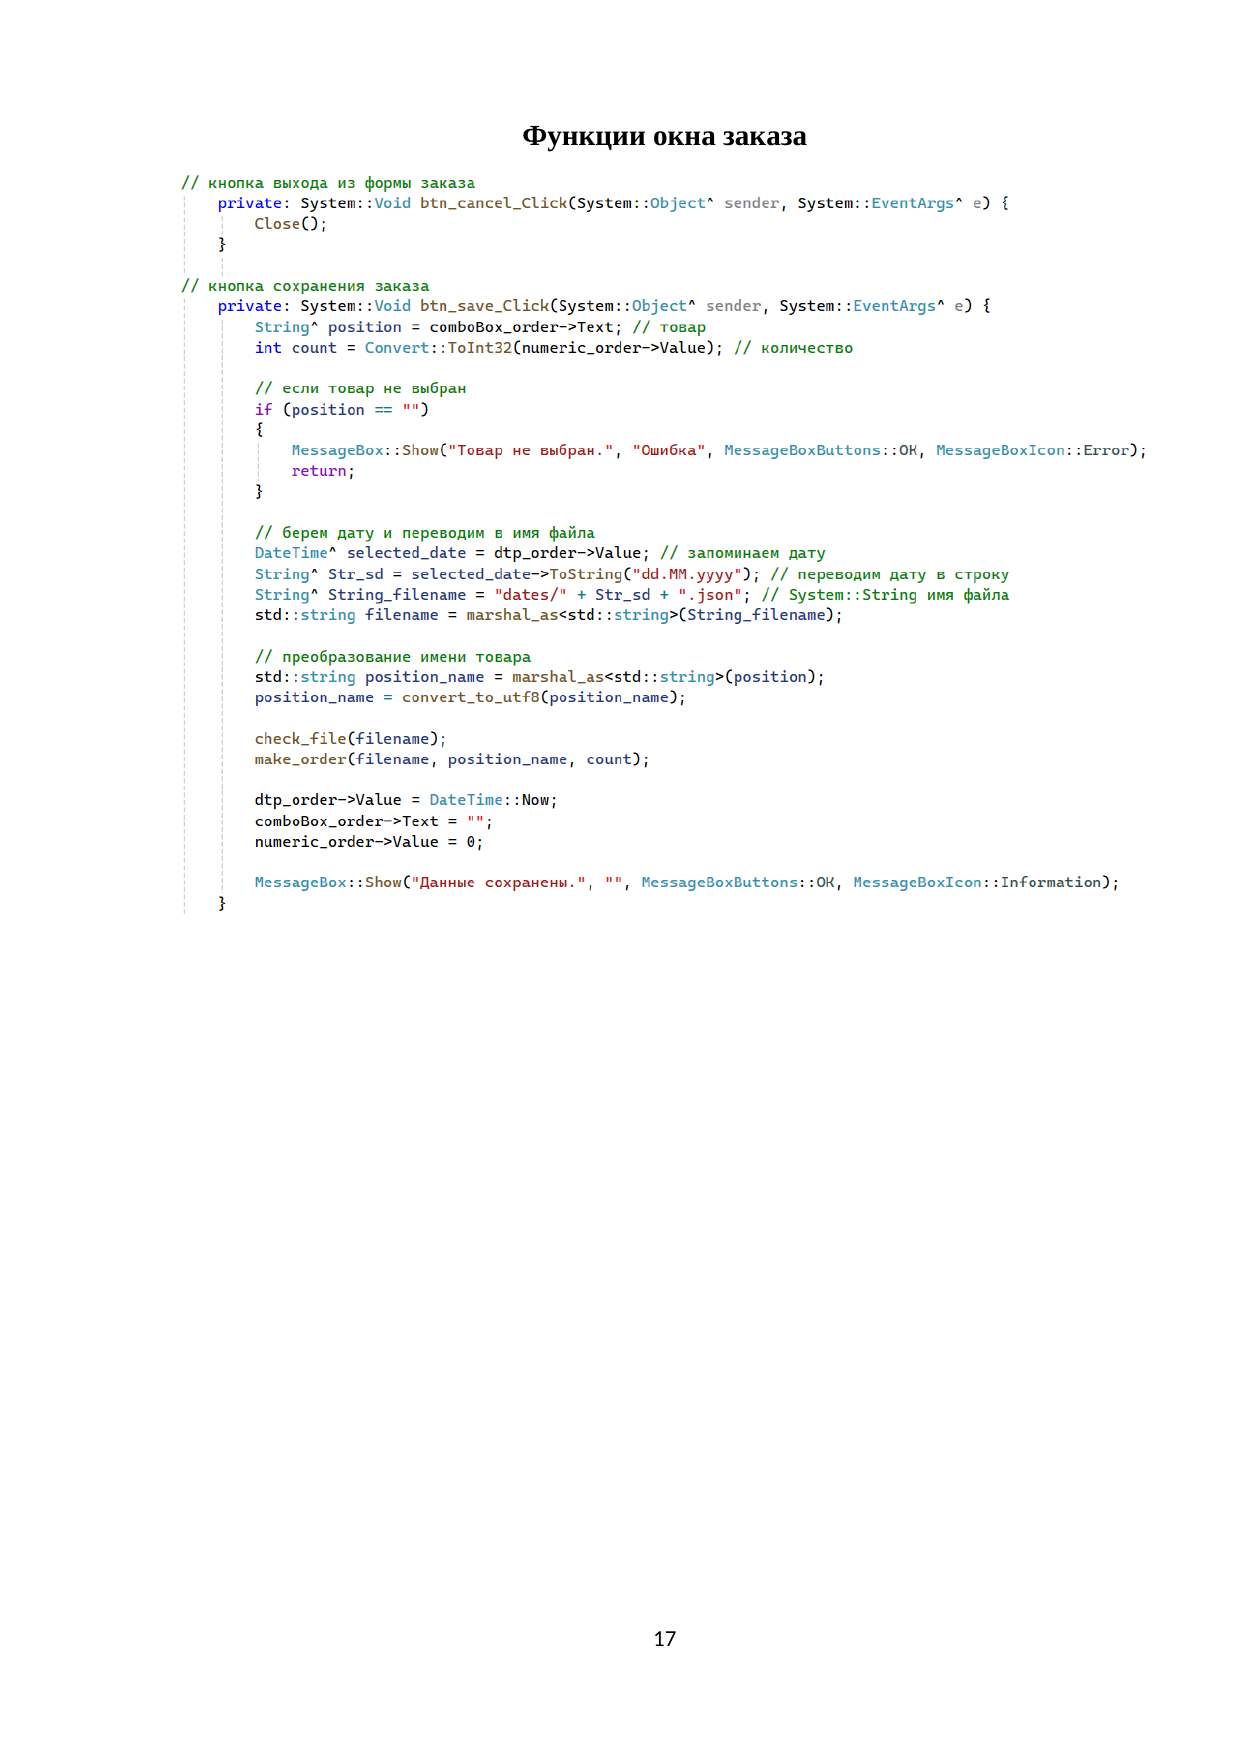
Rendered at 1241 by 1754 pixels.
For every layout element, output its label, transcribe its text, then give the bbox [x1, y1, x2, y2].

text Функции окна заказа [177, 118, 1152, 152]
picture [177, 171, 1152, 914]
